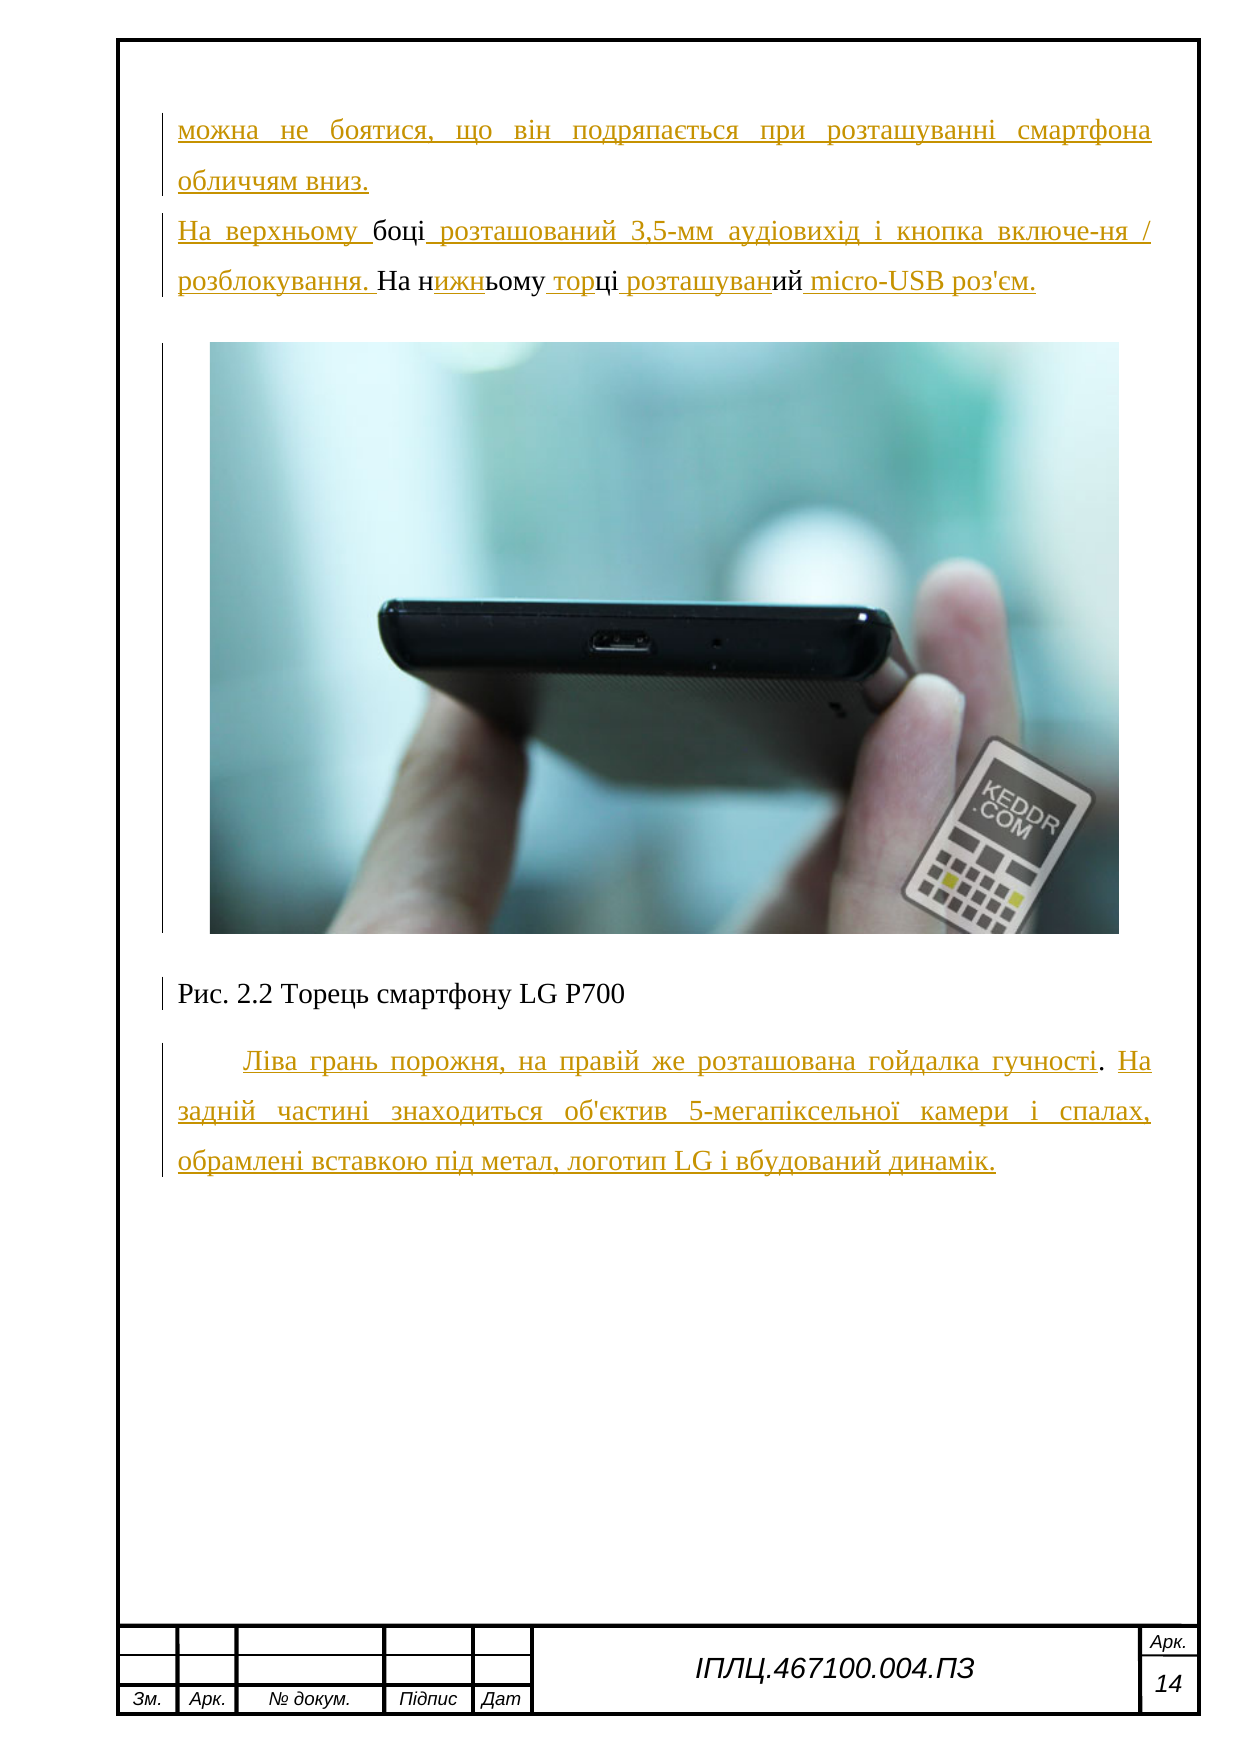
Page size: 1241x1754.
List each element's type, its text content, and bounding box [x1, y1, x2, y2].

picture [209, 342, 1119, 934]
text . [177, 1043, 1152, 1177]
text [177, 112, 1152, 141]
text уовий підийитаняаєю, тому [177, 142, 1152, 196]
text Рис. 2.2 Торець смартфону LG P700 [177, 977, 1152, 1010]
text боціНа ньомуціий [177, 213, 1152, 297]
